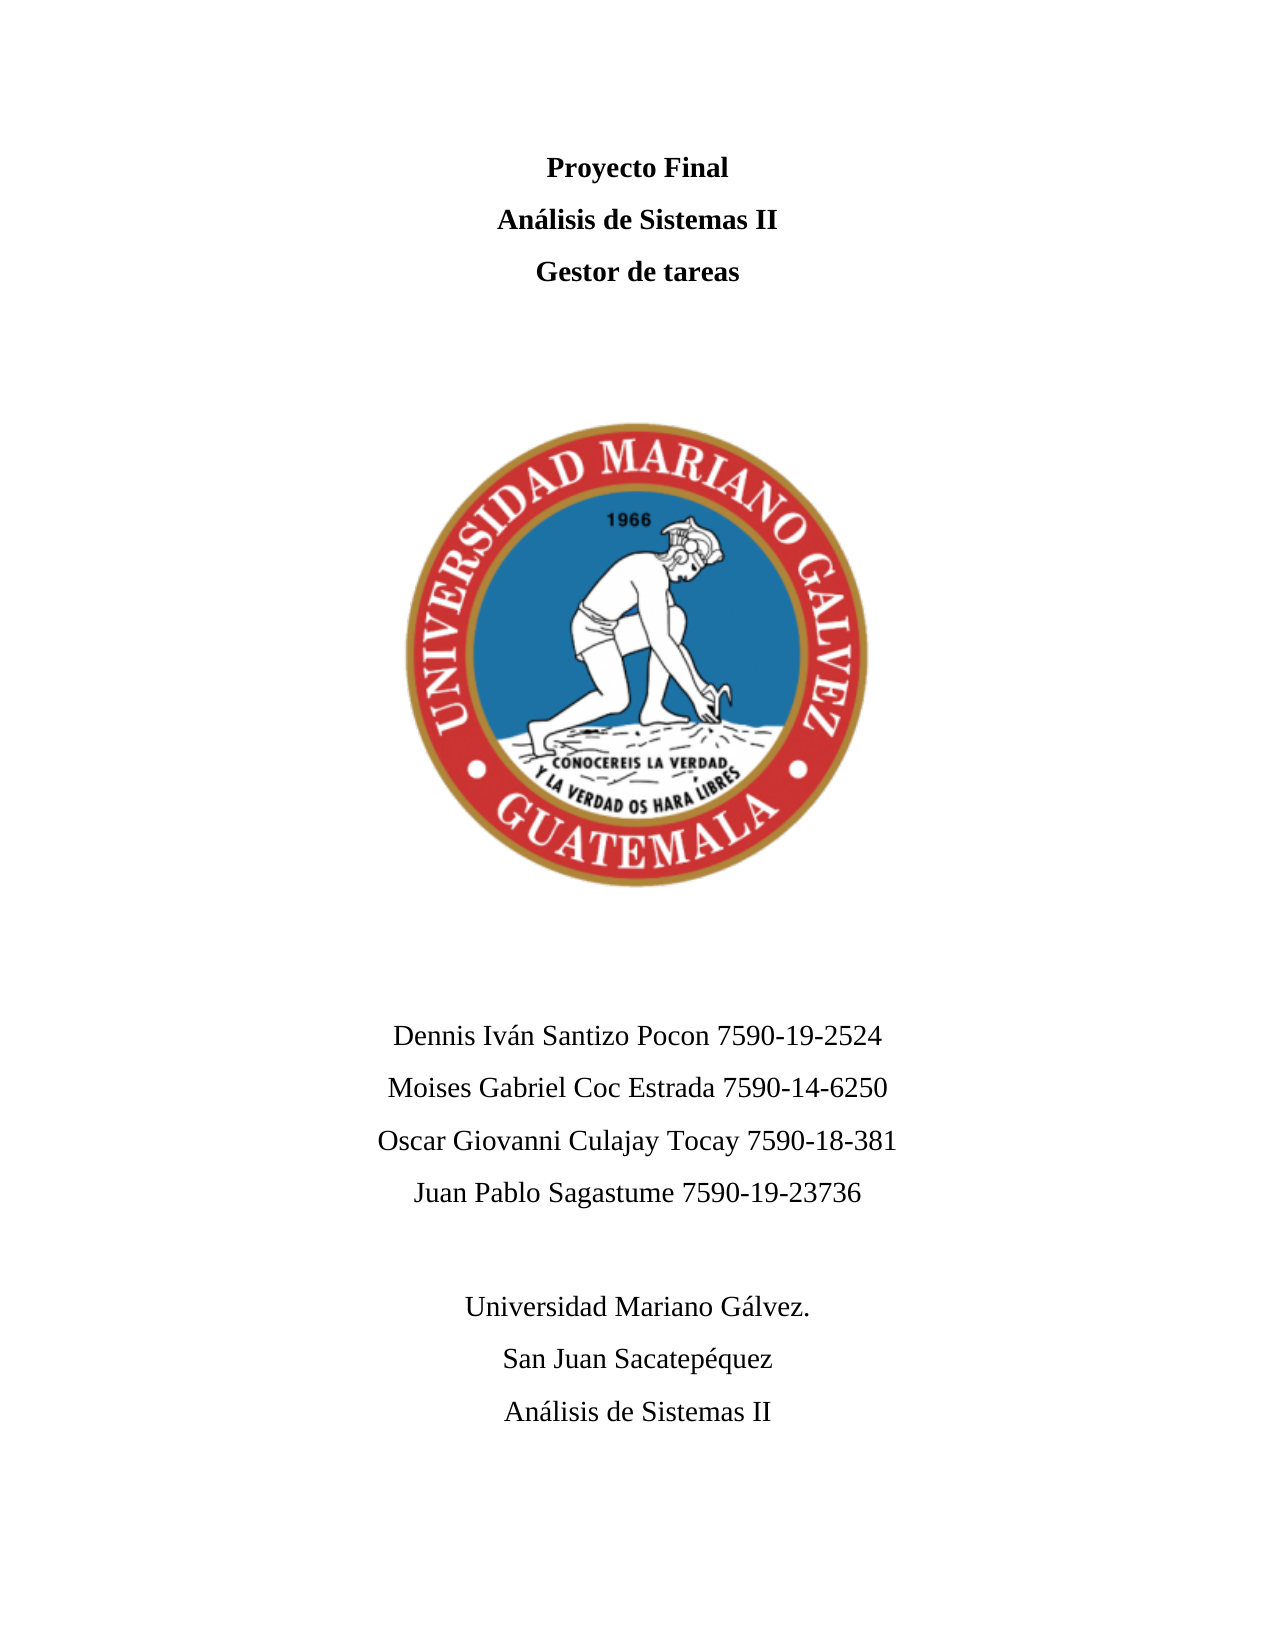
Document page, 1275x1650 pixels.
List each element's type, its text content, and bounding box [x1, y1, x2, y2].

text San Juan Sacatepéquez [150, 1341, 1125, 1375]
text Dennis Iván Santizo Pocon 7590-19-2524 [150, 1018, 1125, 1052]
picture [403, 421, 872, 891]
text Moises Gabriel Coc Estrada 7590-14-6250 [150, 1070, 1125, 1104]
text Análisis de Sistemas II [150, 1394, 1125, 1427]
text Universidad Mariano Gálvez. [150, 1289, 1125, 1323]
text Análisis de Sistemas II [150, 202, 1125, 236]
text Gestor de tareas [150, 254, 1125, 288]
text Juan Pablo Sagastume 7590-19-23736 [150, 1175, 1125, 1208]
text Oscar Giovanni Culajay Tocay 7590-18-381 [150, 1123, 1125, 1156]
text Proyecto Final [150, 150, 1125, 183]
